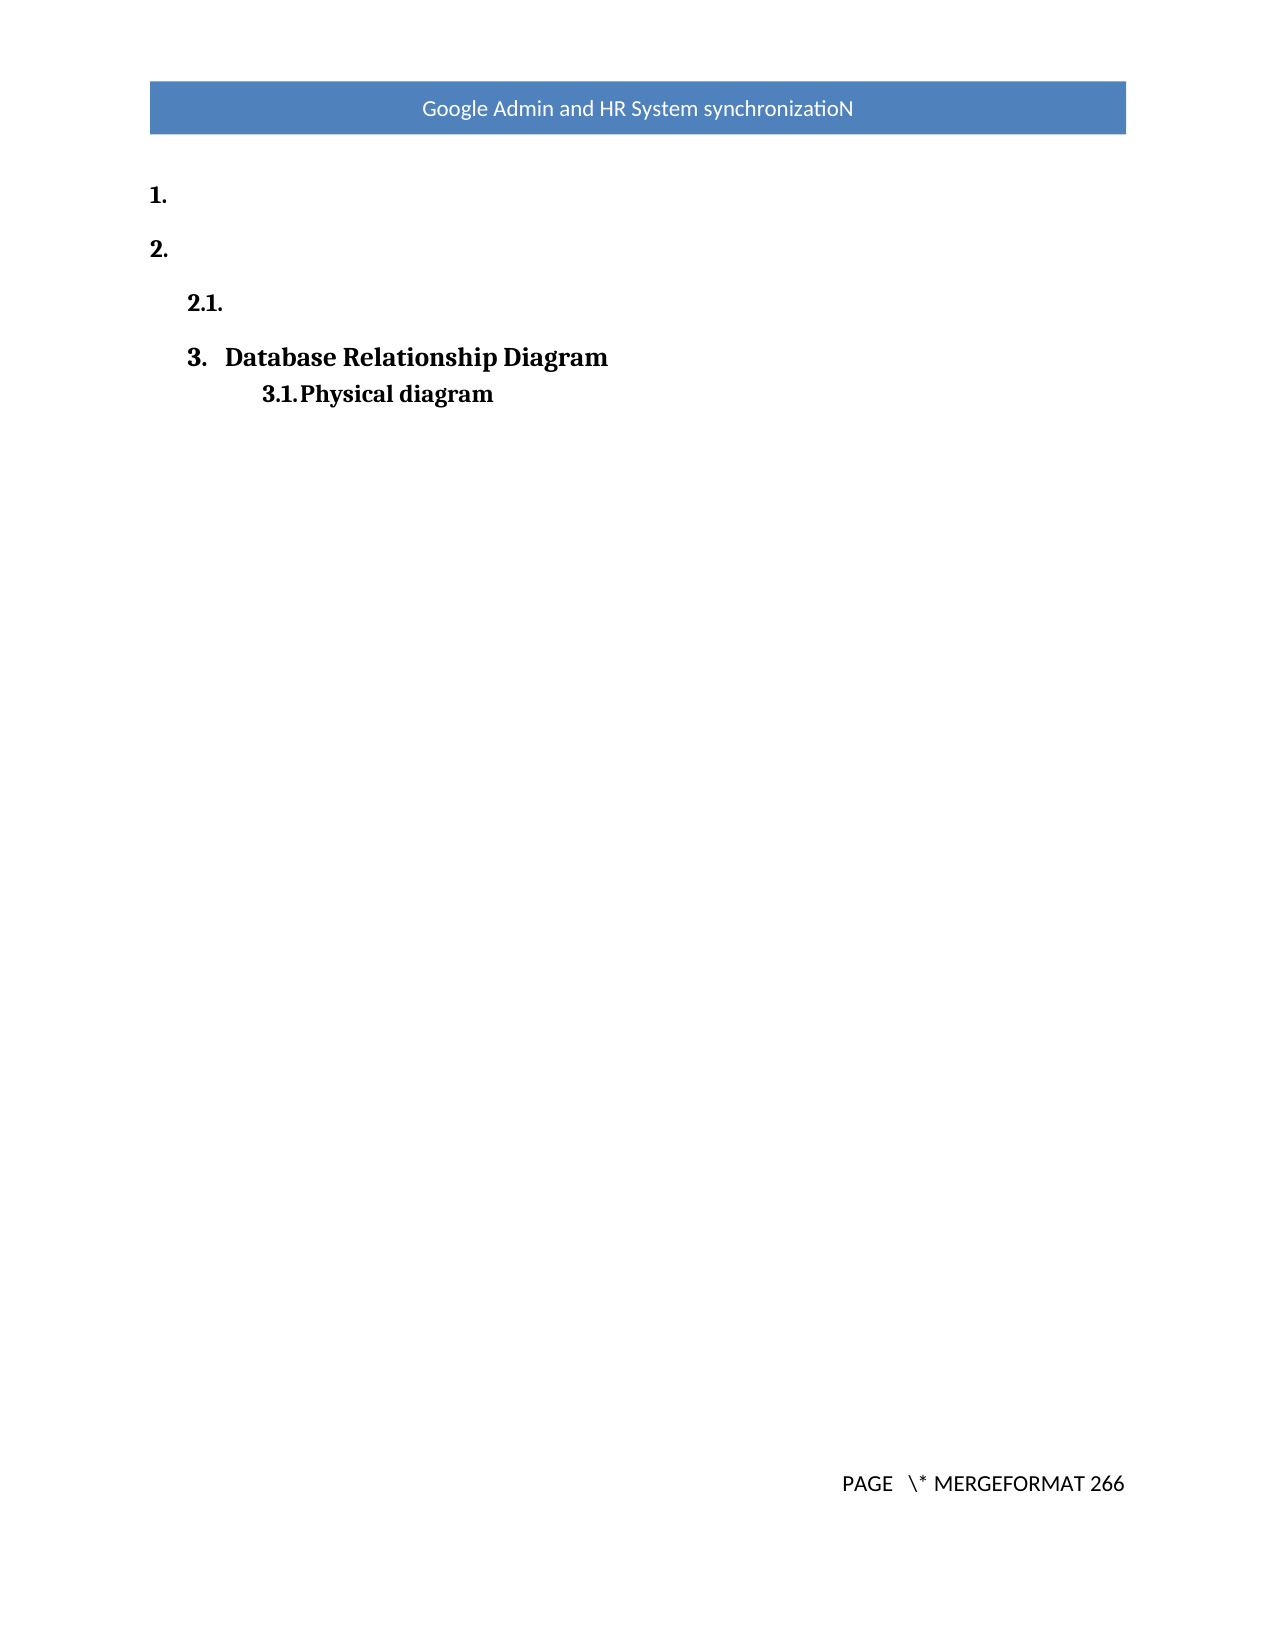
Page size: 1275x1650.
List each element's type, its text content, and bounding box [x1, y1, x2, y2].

subtitle Database Relationship Diagram [187, 342, 1125, 373]
subtitle Physical diagram [262, 380, 1125, 409]
